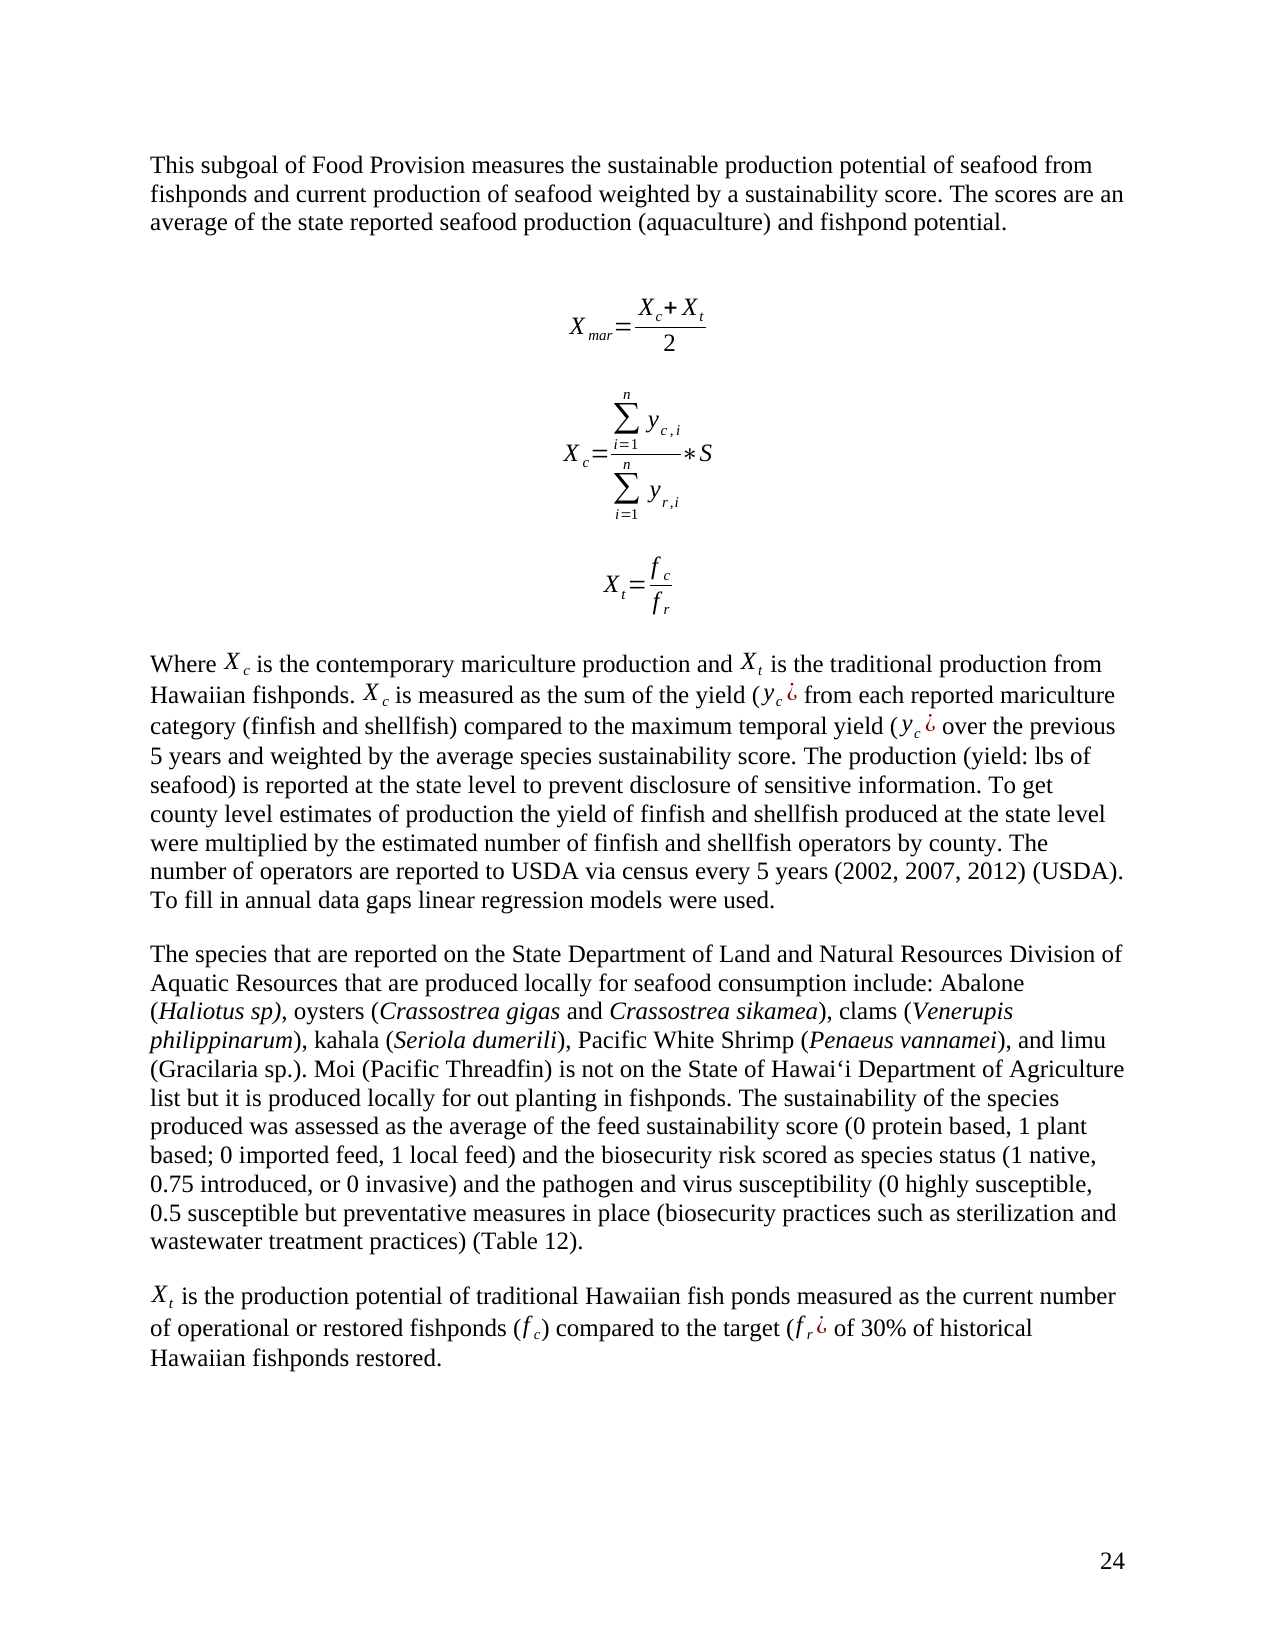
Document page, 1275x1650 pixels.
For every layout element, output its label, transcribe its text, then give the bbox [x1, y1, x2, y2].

text The species that are reported on the State Department of Land and Natural Resources Division of Aquatic Resources that are produced locally for seafood consumption include: Abalone (Haliotus sp), oysters (Crassostrea gigas and Crassostrea sikamea), clams (Venerupis philippinarum), kahala (Seriola dumerili), Pacific White Shrimp (Penaeus vannamei), and limu (Gracilaria sp.). Moi (Pacific Threadfin) is not on the State of Hawaiʻi Department of Agriculture list but it is produced locally for out planting in fishponds. The sustainability of the species produced was assessed as the average of the feed sustainability score (0 protein based, 1 plant based; 0 imported feed, 1 local feed) and the biosecurity risk scored as species status (1 native, 0.75 introduced, or 0 invasive) and the pathogen and virus susceptibility (0 highly susceptible, 0.5 susceptible but preventative measures in place (biosecurity practices such as sterilization and wastewater treatment practices) (Table 12). [150, 939, 1125, 1255]
text Where is the contemporary mariculture production and is the traditional production from Hawaiian fishponds. is measured as the sum of the yield ( from each reported mariculture category (finfish and shellfish) compared to the maximum temporal yield ( over the previous 5 years and weighted by the average species sustainability score. The production (yield: lbs of seafood) is reported at the state level to prevent disclosure of sensitive information. To get county level estimates of production the yield of finfish and shellfish produced at the state level were multiplied by the estimated number of finfish and shellfish operators by county. The number of operators are reported to USDA via census every 5 years (2002, 2007, 2012) (USDA). To fill in annual data gaps linear regression models were used. [150, 647, 1125, 914]
text This subgoal of Food Provision measures the sustainable production potential of seafood from fishponds and current production of seafood weighted by a sustainability score. The scores are an average of the state reported seafood production (aquaculture) and fishpond potential. [150, 150, 1125, 236]
text is the production potential of traditional Hawaiian fish ponds measured as the current number of operational or restored fishponds () compared to the target ( of 30% of historical Hawaiian fishponds restored. [150, 1280, 1125, 1372]
